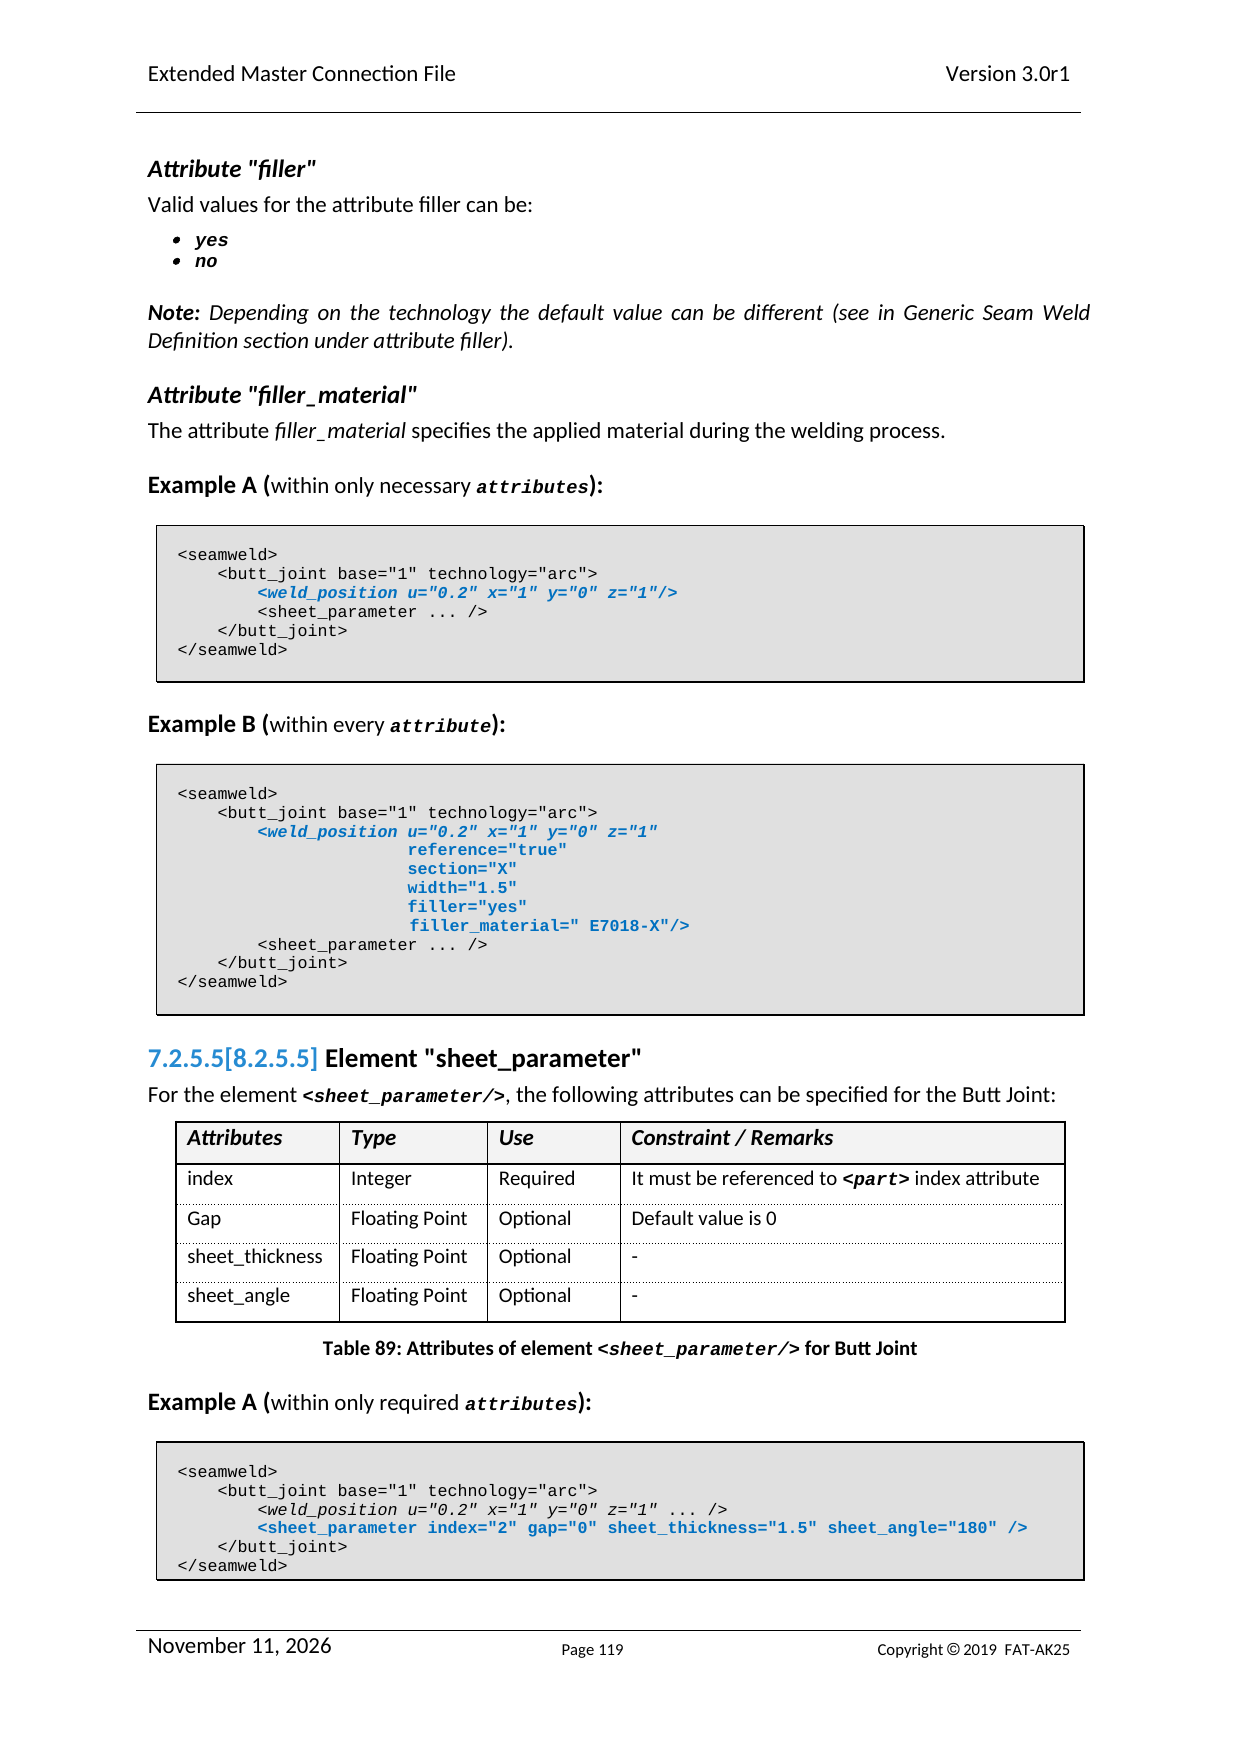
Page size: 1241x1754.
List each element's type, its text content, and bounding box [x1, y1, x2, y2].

text <sheet_parameter ... /> [157, 600, 1083, 619]
text </seamweld> [157, 971, 1083, 990]
text <butt_joint base="1" technology="arc"> [157, 801, 1083, 820]
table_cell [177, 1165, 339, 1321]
subtitle Element "sheet_parameter" [148, 1041, 1092, 1074]
text Example B (within every attribute): [148, 708, 1092, 738]
text </butt_joint> [157, 1536, 1083, 1554]
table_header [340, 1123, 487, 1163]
text <seamweld> [157, 1460, 1083, 1479]
text Example A (within only necessary attributes): [148, 469, 1092, 500]
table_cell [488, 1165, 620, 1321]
text The attribute filler_material specifies the applied material during the welding process. [148, 416, 1092, 444]
text </butt_joint> [157, 619, 1083, 638]
subtitle Attribute "filler_material" [148, 379, 1092, 410]
text Example A (within only required attributes): [148, 1386, 1092, 1416]
text <sheet_parameter ... /> [157, 933, 1083, 952]
text Note: Depending on the technology the default value can be different (see in Generic Seam Weld Definition section under attribute filler). [148, 298, 1092, 354]
subtitle Attribute "filler" [148, 154, 1092, 184]
text <sheet_parameter index="2" gap="0" sheet_thickness="1.5" sheet_angle="180" /> [157, 1517, 1083, 1536]
text width="1.5" [157, 877, 1083, 895]
text <butt_joint base="1" technology="arc"> [157, 1479, 1083, 1498]
list no [171, 252, 1092, 273]
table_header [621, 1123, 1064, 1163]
list yes [171, 231, 1092, 252]
text section="X" [157, 858, 1083, 877]
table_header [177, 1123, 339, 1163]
text <seamweld> [157, 544, 1083, 562]
text filler="yes" [157, 895, 1083, 914]
text Valid values for the attribute filler can be: [148, 190, 1092, 218]
text </butt_joint> [157, 952, 1083, 971]
text </seamweld> [157, 1554, 1083, 1579]
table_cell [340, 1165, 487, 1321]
text filler_material=" E7018-X"/> [157, 914, 1083, 933]
text <weld_position u="0.2" x="1" y="0" z="1" ... /> [157, 1498, 1083, 1517]
text For the element <sheet_parameter/>, the following attributes can be specified for the Butt Joint: [148, 1080, 1092, 1108]
text <weld_position u="0.2" x="1" y="0" z="1" [157, 820, 1083, 839]
text <butt_joint base="1" technology="arc"> [157, 562, 1083, 581]
text <seamweld> [157, 782, 1083, 801]
text reference="true" [157, 839, 1083, 858]
text <weld_position u="0.2" x="1" y="0" z="1"/> [157, 581, 1083, 600]
text </seamweld> [157, 638, 1083, 657]
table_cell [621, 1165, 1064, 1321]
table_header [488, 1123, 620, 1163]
